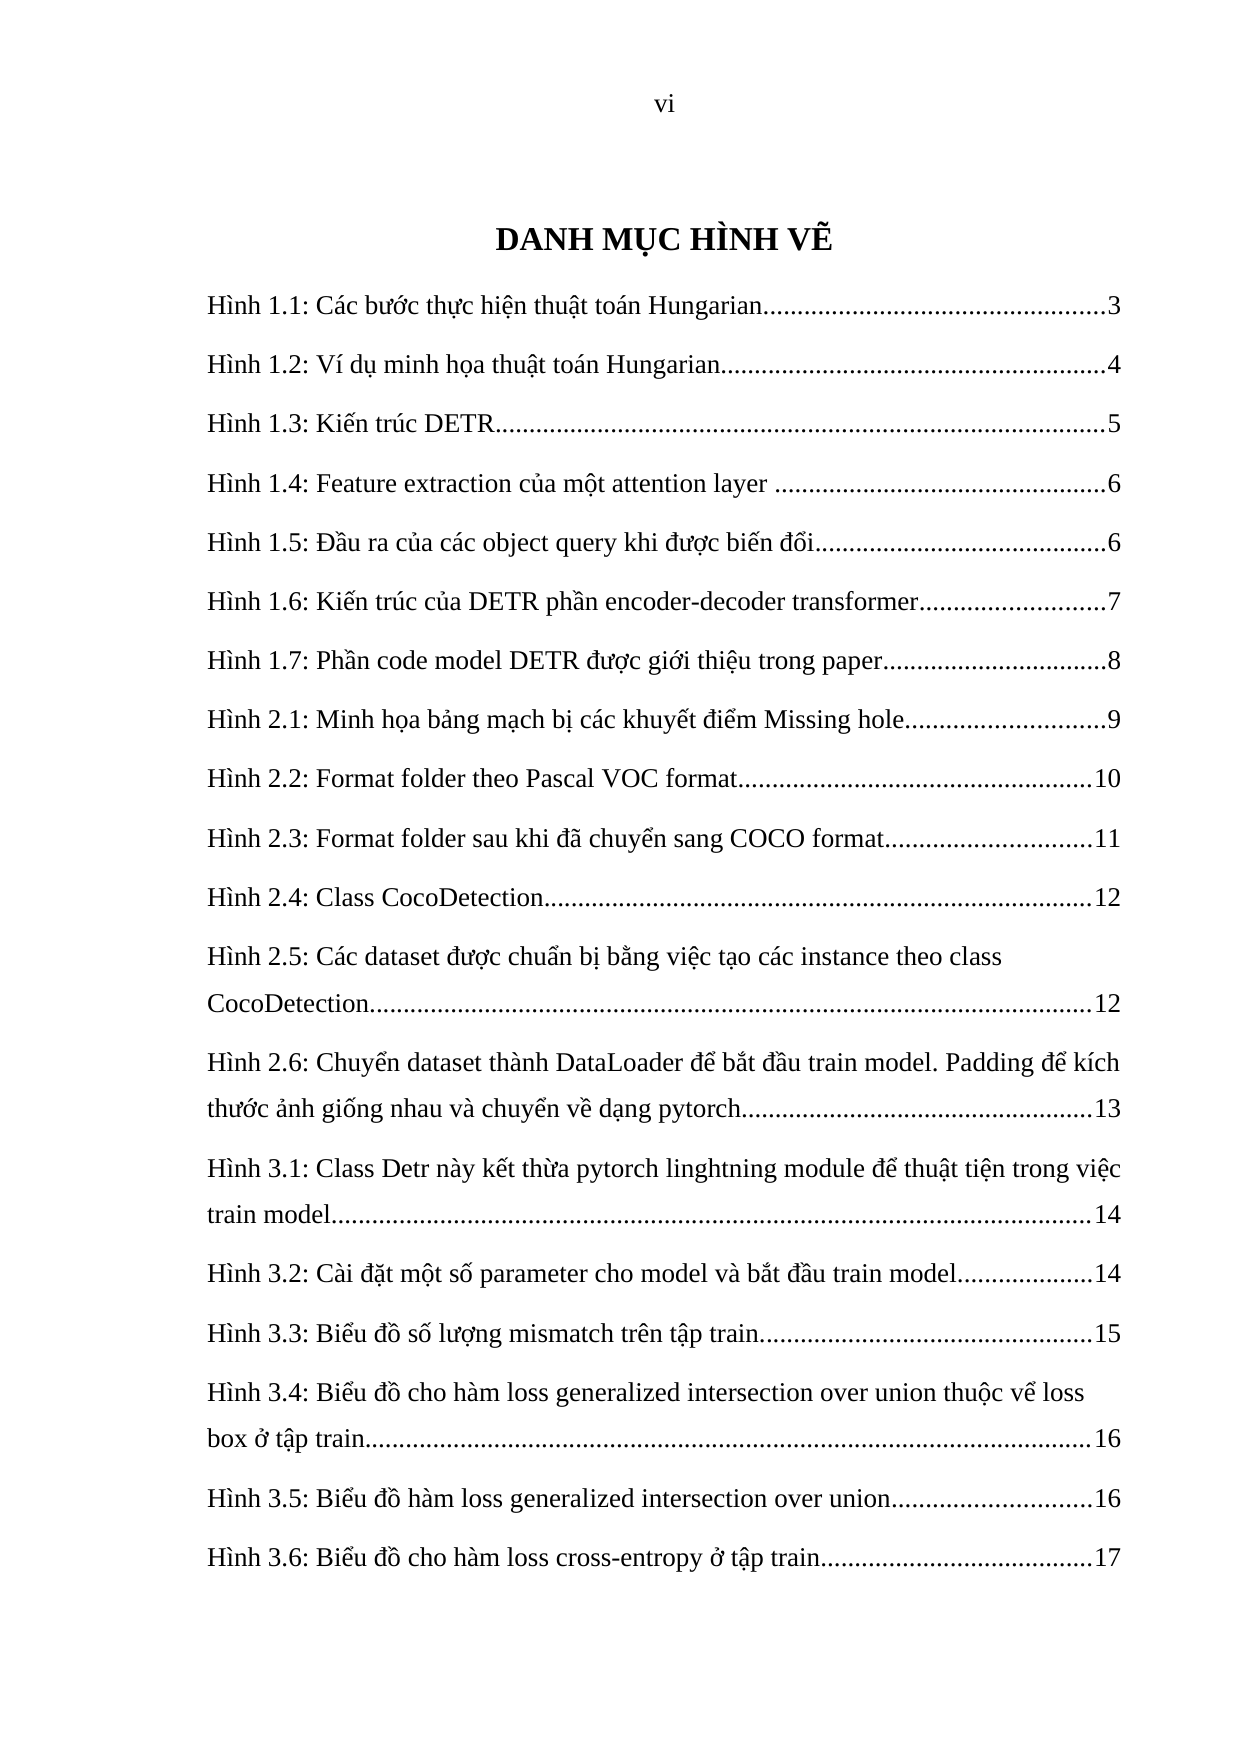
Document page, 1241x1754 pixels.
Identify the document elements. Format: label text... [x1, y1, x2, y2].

text Hình 1.3: Kiến trúc DETR 5 [207, 408, 1122, 439]
subtitle DANH MỤC HÌNH VẼ [207, 219, 1122, 258]
text Hình 2.6: Chuyển dataset thành DataLoader để bắt đầu train model. Padding để kích thước ảnh giống nhau và chuyển về dạng pytorch. 13 [207, 1046, 1122, 1124]
text Hình 1.6: Kiến trúc của DETR phần encoder-decoder transformer 7 [207, 585, 1122, 616]
text Hình 3.6: Biểu đồ cho hàm loss cross-entropy ở tập train 17 [207, 1541, 1122, 1572]
text Hình 3.1: Class Detr này kết thừa pytorch linghtning module để thuật tiện trong việc train model. 14 [207, 1152, 1122, 1229]
text Hình 1.4: Feature extraction của một attention layer 6 [207, 467, 1122, 498]
text Hình 2.5: Các dataset được chuẩn bị bằng việc tạo các instance theo class CocoDetection. 12 [207, 940, 1122, 1018]
text Hình 1.2: Ví dụ minh họa thuật toán Hungarian 4 [207, 348, 1122, 379]
text Hình 3.5: Biểu đồ hàm loss generalized intersection over union 16 [207, 1482, 1122, 1513]
text Hình 1.5: Đầu ra của các object query khi được biến đổi 6 [207, 526, 1122, 557]
text Hình 2.3: Format folder sau khi đã chuyển sang COCO format 11 [207, 822, 1122, 853]
text Hình 3.2: Cài đặt một số parameter cho model và bắt đầu train model. 14 [207, 1258, 1122, 1289]
text Hình 1.7: Phần code model DETR được giới thiệu trong paper 8 [207, 644, 1122, 675]
text Hình 2.2: Format folder theo Pascal VOC format 10 [207, 763, 1122, 794]
text Hình 1.1: Các bước thực hiện thuật toán Hungarian 3 [207, 289, 1122, 320]
text Hình 3.4: Biểu đồ cho hàm loss generalized intersection over union thuộc vể loss box ở tập train. 16 [207, 1376, 1122, 1454]
text Hình 2.1: Minh họa bảng mạch bị các khuyết điểm Missing hole. 9 [207, 703, 1122, 734]
text Hình 2.4: Class CocoDetection 12 [207, 881, 1122, 912]
text Hình 3.3: Biểu đồ số lượng mismatch trên tập train. 15 [207, 1317, 1122, 1348]
